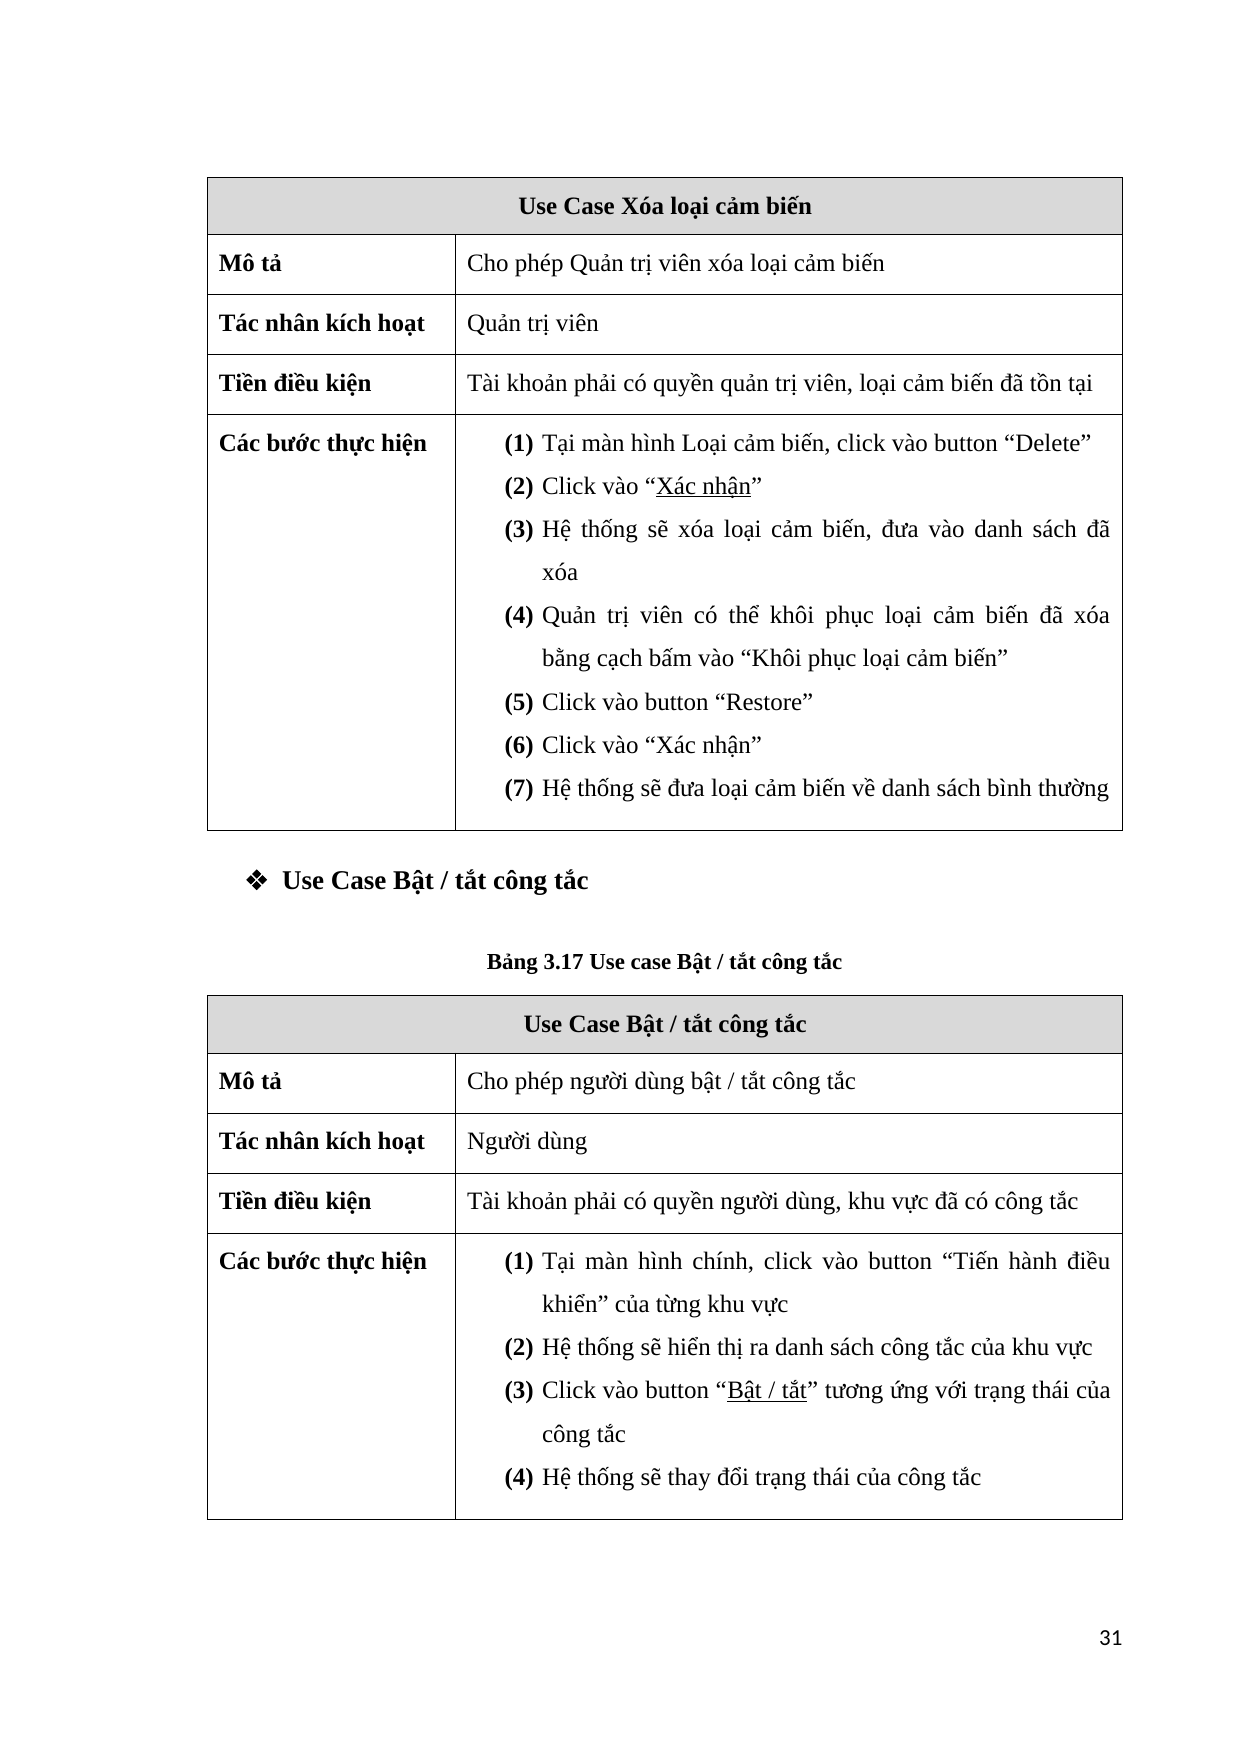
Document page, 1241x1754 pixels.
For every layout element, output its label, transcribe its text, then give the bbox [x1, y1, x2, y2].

table_cell Cho phép Quản trị viên xóa loại cảm biến [456, 235, 1122, 294]
table_cell Tại màn hình chính, click vào button “Tiến hành điều khiển” của từng khu vực Hệ thống sẽ hiển thị ra danh sách công tắc của khu vực Click vào button “Bật / tắt” tương ứng với trạng thái của công tắc Hệ thống sẽ thay đổi trạng thái của công tắc [456, 1234, 1122, 1518]
table_cell Các bước thực hiện [208, 1234, 455, 1518]
table_cell Tại màn hình Loại cảm biến, click vào button “Delete” Click vào “Xác nhận” Hệ thống sẽ xóa loại cảm biến, đưa vào danh sách đã xóa Quản trị viên có thể khôi phục loại cảm biến đã xóa bằng cạch bấm vào “Khôi phục loại cảm biến” Click vào button “Restore” Click vào “Xác nhận” Hệ thống sẽ đưa loại cảm biến về danh sách bình thường [456, 415, 1122, 830]
table_header Use Case Bật / tắt công tắc [208, 996, 1122, 1053]
table_cell Cho phép người dùng bật / tắt công tắc [456, 1054, 1122, 1113]
table_cell Tác nhân kích hoạt [208, 1114, 455, 1173]
table_cell Quản trị viên [456, 295, 1122, 354]
table_cell Tiền điều kiện [208, 355, 455, 414]
table_cell Tài khoản phải có quyền người dùng, khu vực đã có công tắc [456, 1174, 1122, 1233]
table_cell Tiền điều kiện [208, 1174, 455, 1233]
table_header Use Case Xóa loại cảm biến [208, 178, 1122, 234]
table_cell Tác nhân kích hoạt [208, 295, 455, 354]
table_cell Tài khoản phải có quyền quản trị viên, loại cảm biến đã tồn tại [456, 355, 1122, 414]
text Bảng 3.17 Use case Bật / tắt công tắc [207, 948, 1122, 974]
table_cell Các bước thực hiện [208, 415, 455, 830]
table_cell Mô tả [208, 1054, 455, 1113]
list Use Case Bật / tắt công tắc [244, 864, 1122, 896]
table_cell Người dùng [456, 1114, 1122, 1173]
table_cell Mô tả [208, 235, 455, 294]
